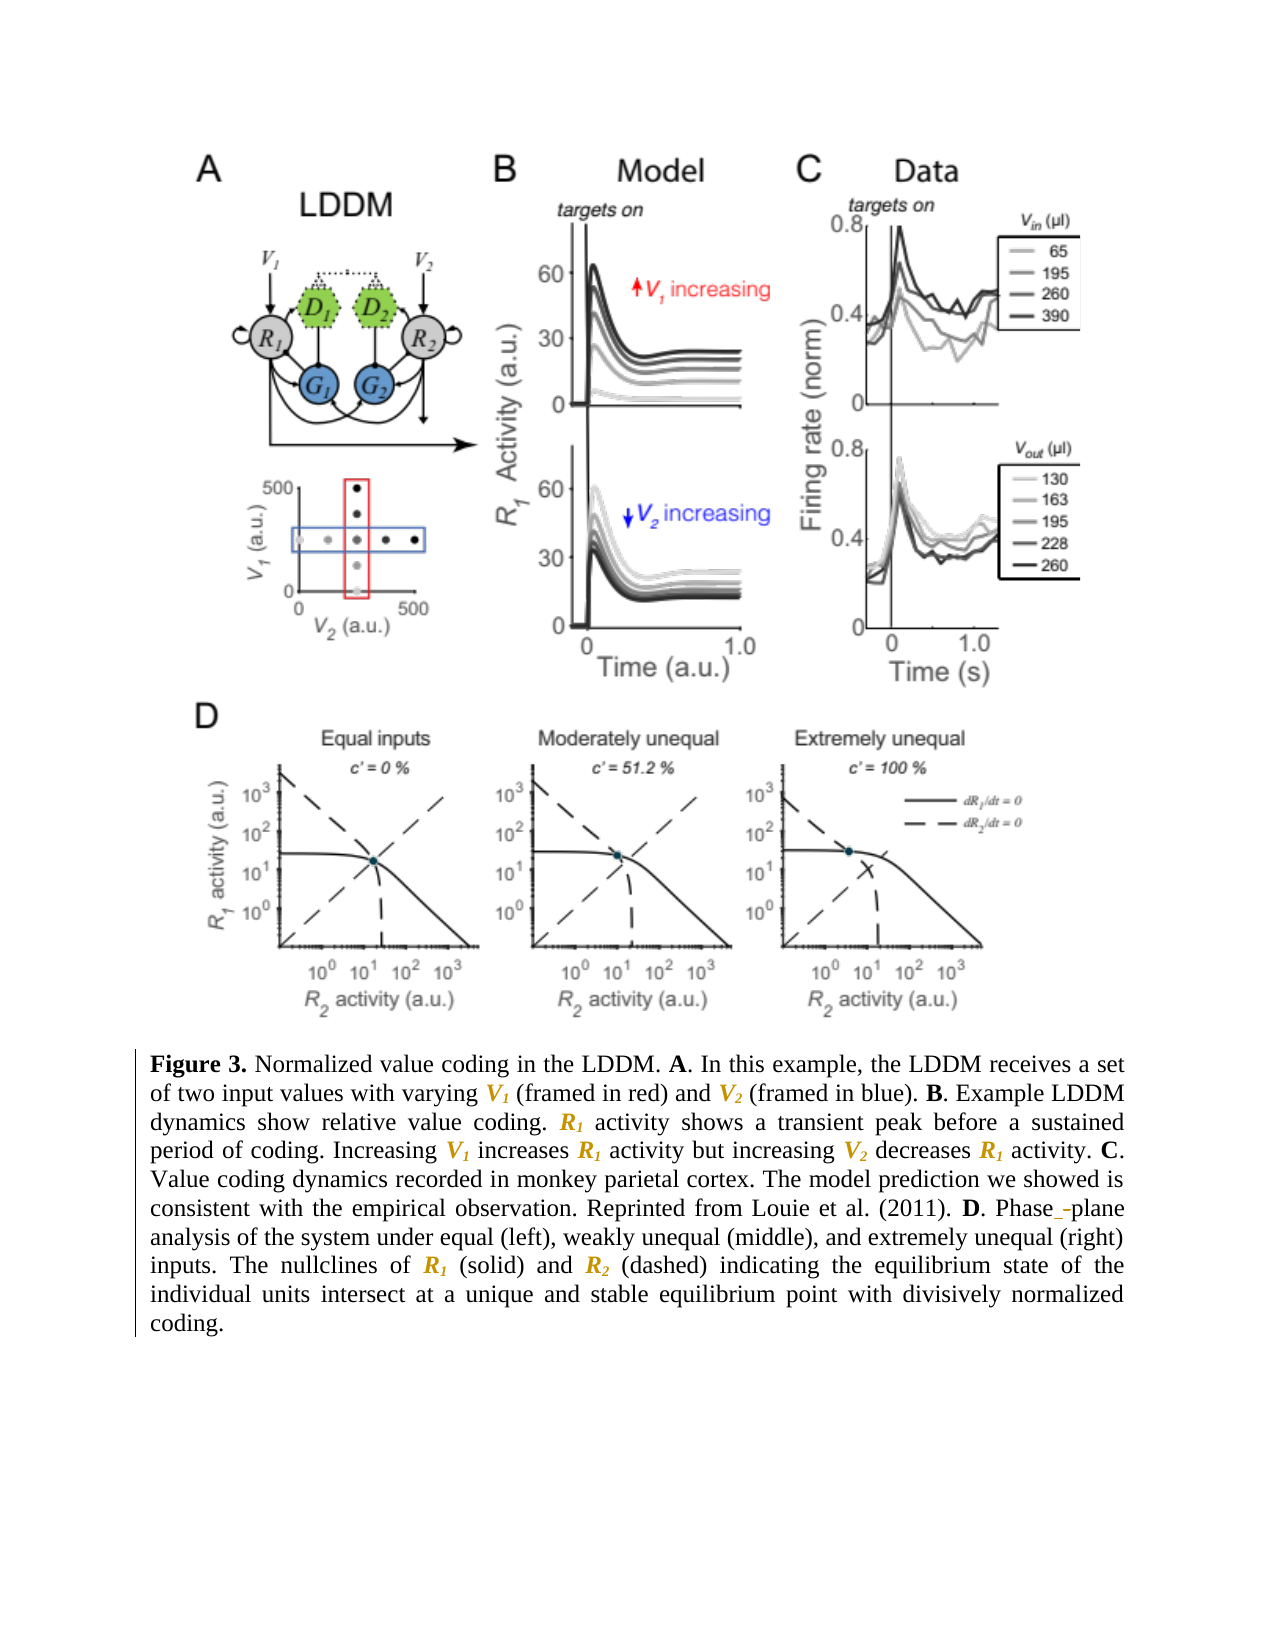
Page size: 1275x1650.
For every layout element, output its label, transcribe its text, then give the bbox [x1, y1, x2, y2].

text Figure 3. Normalized value coding in the LDDM. A. In this example, the LDDM receives a set of two input values with varying V1 (framed in red) and V2 (framed in blue). B. Example LDDM dynamics show relative value coding. R1 activity shows a transient peak before a sustained period of coding. Increasing V1 increases R1 activity but increasing V2 decreases R1 activity. C. Value coding dynamics recorded in monkey parietal cortex. The model prediction we showed is consistent with the empirical observation. Reprinted from Louie et al. (2011). D. Phaseplane analysis of the system under equal (left), weakly unequal (middle), and extremely unequal (right) inputs. The nullclines of R1 (solid) and R2 (dashed) indicating the equilibrium state of the individual units intersect at a unique and stable equilibrium point with divisively normalized coding. [150, 1049, 1125, 1337]
